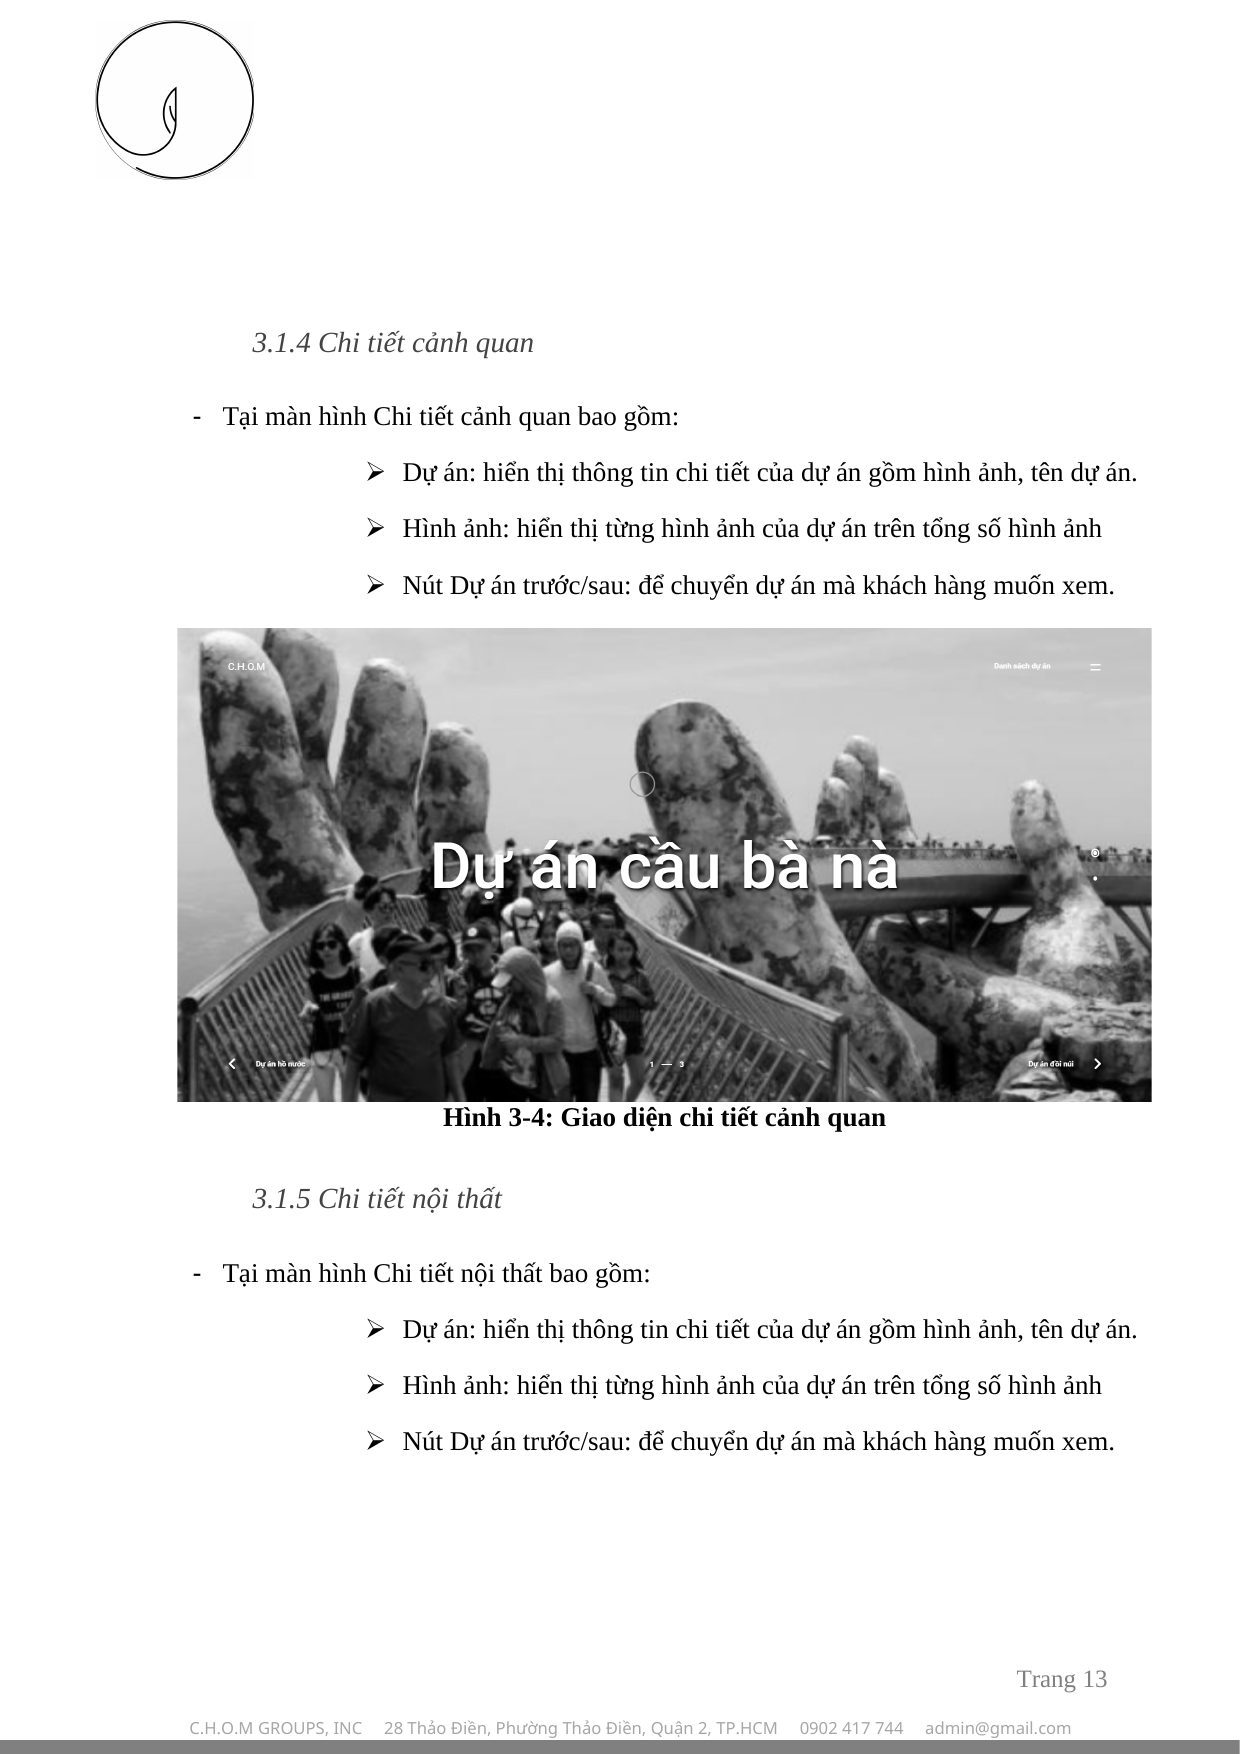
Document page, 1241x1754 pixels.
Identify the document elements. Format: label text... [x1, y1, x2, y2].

list Dự án: hiển thị thông tin chi tiết của dự án gồm hình ảnh, tên dự án. [365, 1313, 1152, 1344]
list Tại màn hình Chi tiết nội thất bao gồm: [177, 1257, 1152, 1288]
text Hình 3-4: Giao diện chi tiết cảnh quan [177, 1102, 1152, 1132]
list Hình ảnh: hiển thị từng hình ảnh của dự án trên tổng số hình ảnh [365, 513, 1152, 544]
list Nút Dự án trước/sau: để chuyển dự án mà khách hàng muốn xem. [365, 569, 1152, 600]
subtitle 3.1.5 Chi tiết nội thất [177, 1181, 1152, 1215]
subtitle 3.1.4 Chi tiết cảnh quan [177, 325, 1152, 358]
picture [95, 20, 254, 180]
picture [177, 628, 1152, 1102]
list Hình ảnh: hiển thị từng hình ảnh của dự án trên tổng số hình ảnh [365, 1369, 1152, 1400]
list Tại màn hình Chi tiết cảnh quan bao gồm: [177, 400, 1152, 431]
list Nút Dự án trước/sau: để chuyển dự án mà khách hàng muốn xem. [365, 1425, 1152, 1457]
list Dự án: hiển thị thông tin chi tiết của dự án gồm hình ảnh, tên dự án. [365, 456, 1152, 488]
